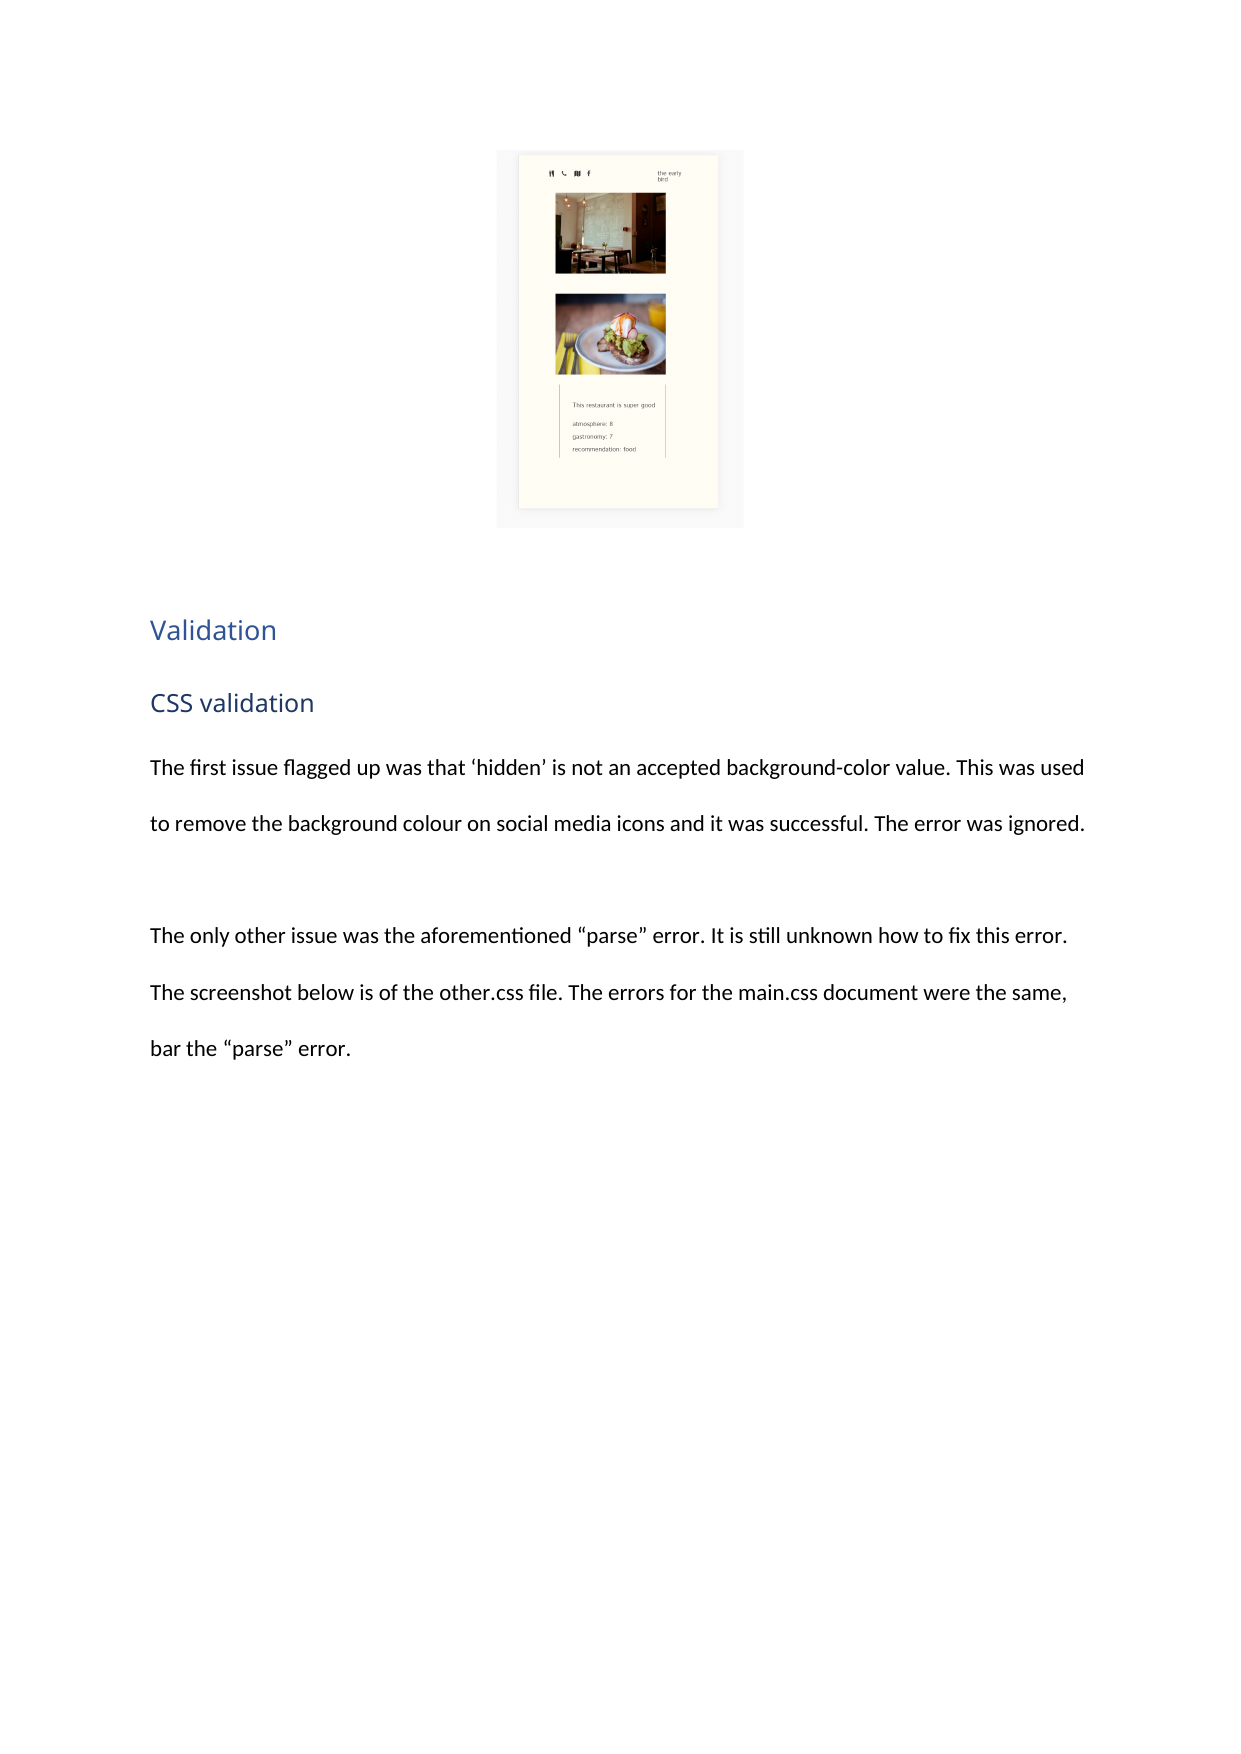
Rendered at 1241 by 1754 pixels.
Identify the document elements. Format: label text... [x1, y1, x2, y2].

text The first issue flagged up was that ‘hidden’ is not an accepted background-color value. This was used to remove the background colour on social media icons and it was successful. The error was ignored. [150, 753, 1090, 837]
subtitle CSS validation [150, 685, 1090, 719]
text The only other issue was the aforementioned “parse” error. It is still unknown how to fix this error. The screenshot below is of the other.css file. The errors for the main.css document were the same, bar the “parse” error. [150, 922, 1090, 1062]
subtitle Validation [150, 612, 1090, 648]
picture [496, 150, 744, 528]
